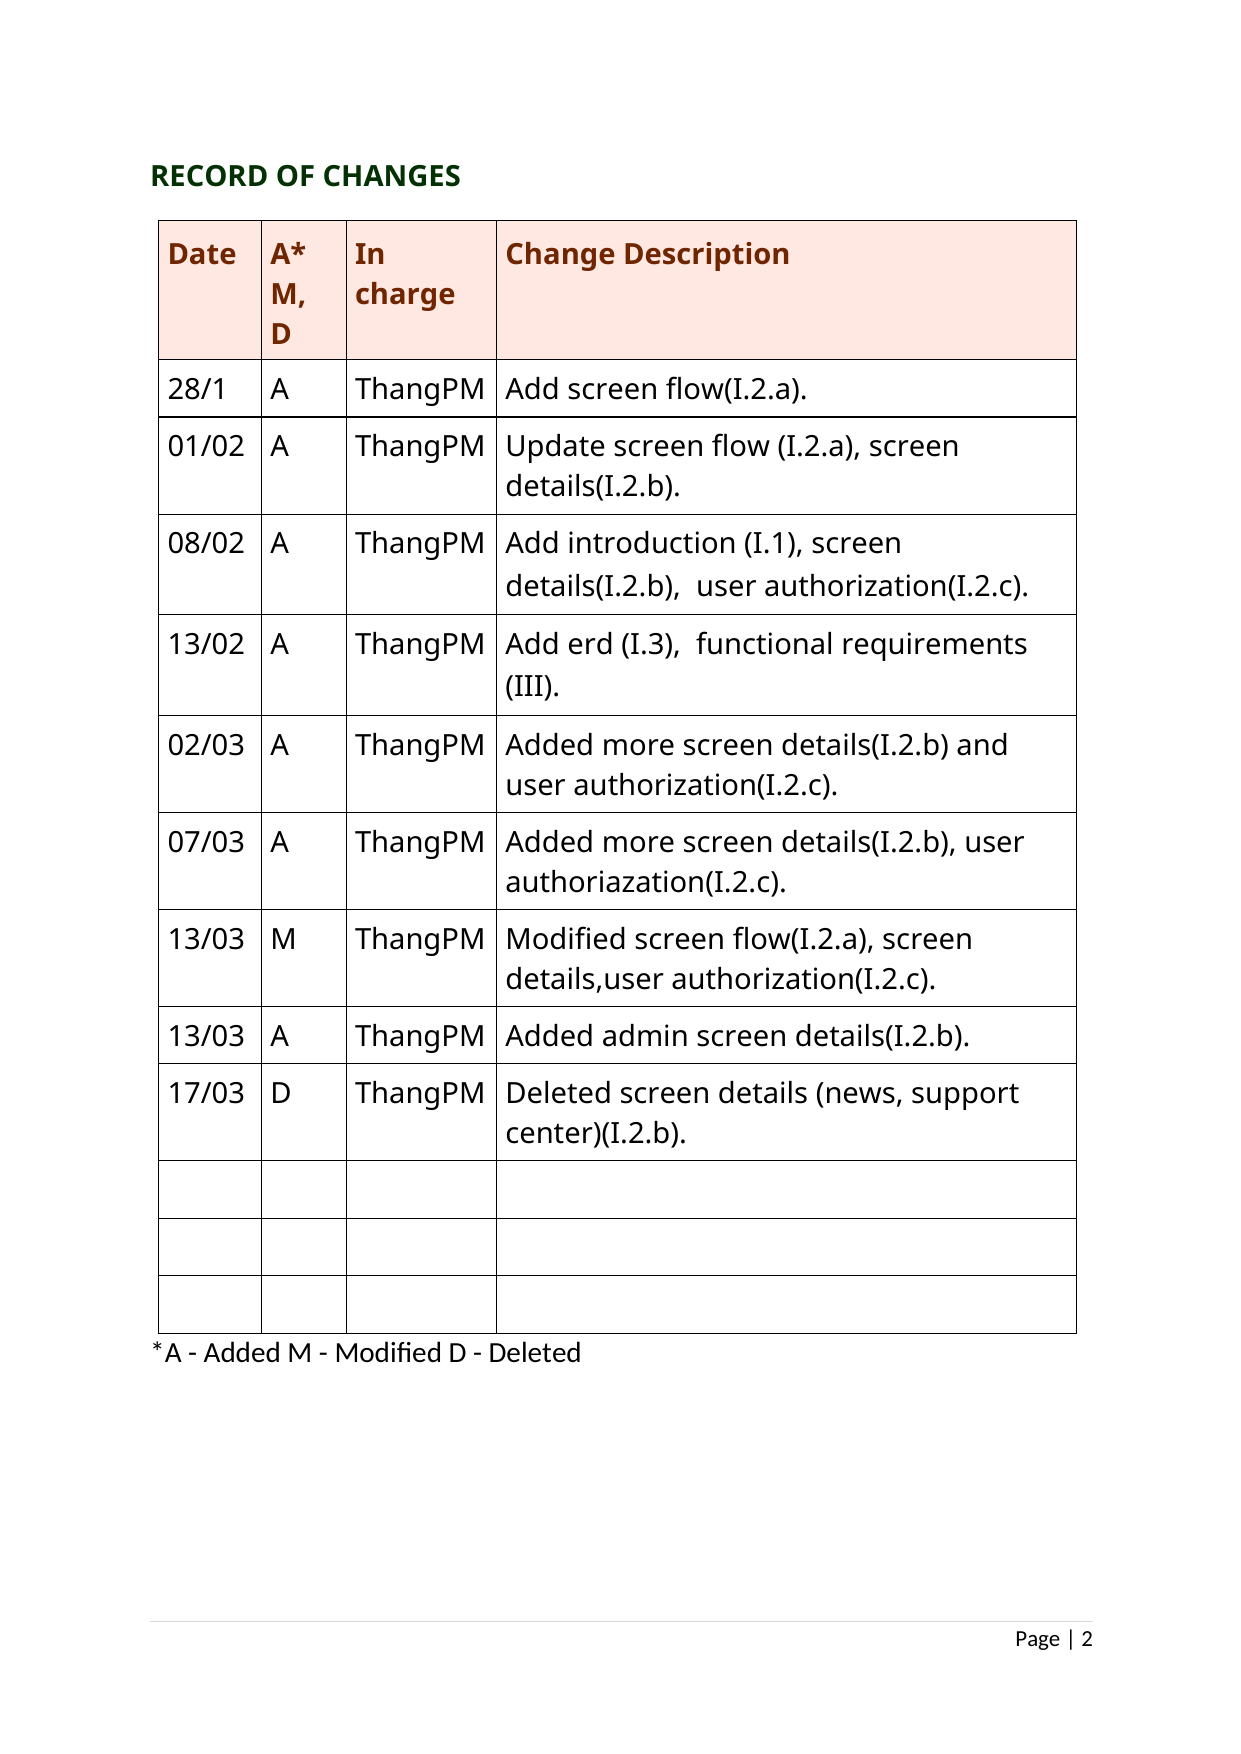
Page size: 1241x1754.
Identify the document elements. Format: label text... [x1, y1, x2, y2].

table_cell [262, 1219, 346, 1275]
table_cell 13/03 [159, 1007, 261, 1063]
text Record of changeS [150, 155, 1093, 195]
table_header Date [159, 221, 261, 359]
table_cell A [262, 813, 346, 909]
table_cell A [262, 716, 346, 812]
table_cell [347, 1161, 496, 1218]
table_cell [159, 1219, 261, 1275]
table_cell 28/1 [159, 360, 261, 416]
table_cell A [262, 515, 346, 614]
table_cell [347, 1219, 496, 1275]
table_cell ThangPM [347, 360, 496, 416]
text *A - Added M - Modified D - Deleted [150, 1334, 1093, 1369]
table_cell A [262, 615, 346, 715]
table_cell A [262, 418, 346, 513]
table_cell 01/02 [159, 418, 261, 513]
table_cell ThangPM [347, 1064, 496, 1160]
table_cell ThangPM [347, 615, 496, 715]
table_cell Deleted screen details (news, support center)(I.2.b). [497, 1064, 1076, 1160]
table_cell 02/03 [159, 716, 261, 812]
table_cell Update screen flow (I.2.a), screen details(I.2.b). [497, 418, 1076, 513]
table_cell Add erd (I.3), functional requirements (III). [497, 615, 1076, 715]
table_cell Added more screen details(I.2.b) and user authorization(I.2.c). [497, 716, 1076, 812]
table_cell ThangPM [347, 716, 496, 812]
table_cell ThangPM [347, 418, 496, 513]
table_cell A [262, 1007, 346, 1063]
table_cell Modified screen flow(I.2.a), screen details,user authorization(I.2.c). [497, 910, 1076, 1006]
table_cell [497, 1219, 1076, 1275]
table_cell [262, 1161, 346, 1218]
table_cell Add introduction (I.1), screen details(I.2.b), user authorization(I.2.c). [497, 515, 1076, 614]
table_cell [497, 1276, 1076, 1333]
table_cell 13/03 [159, 910, 261, 1006]
table_header Change Description [497, 221, 1076, 359]
table_cell ThangPM [347, 515, 496, 614]
table_cell [347, 1276, 496, 1333]
table_cell Add screen flow(I.2.a). [497, 360, 1076, 416]
table_cell ThangPM [347, 1007, 496, 1063]
table_cell ThangPM [347, 910, 496, 1006]
table_cell Added admin screen details(I.2.b). [497, 1007, 1076, 1063]
table_cell M [262, 910, 346, 1006]
table_cell [159, 1161, 261, 1218]
table_cell Added more screen details(I.2.b), user authoriazation(I.2.c). [497, 813, 1076, 909]
table_cell [159, 1276, 261, 1333]
table_cell [262, 1276, 346, 1333]
table_cell 07/03 [159, 813, 261, 909]
table_cell 13/02 [159, 615, 261, 715]
table_cell A [262, 360, 346, 416]
table_cell 17/03 [159, 1064, 261, 1160]
table_cell D [262, 1064, 346, 1160]
table_cell [497, 1161, 1076, 1218]
table_header In charge [347, 221, 496, 359]
table_header A* M, D [262, 221, 346, 359]
table_cell ThangPM [347, 813, 496, 909]
table_cell 08/02 [159, 515, 261, 614]
